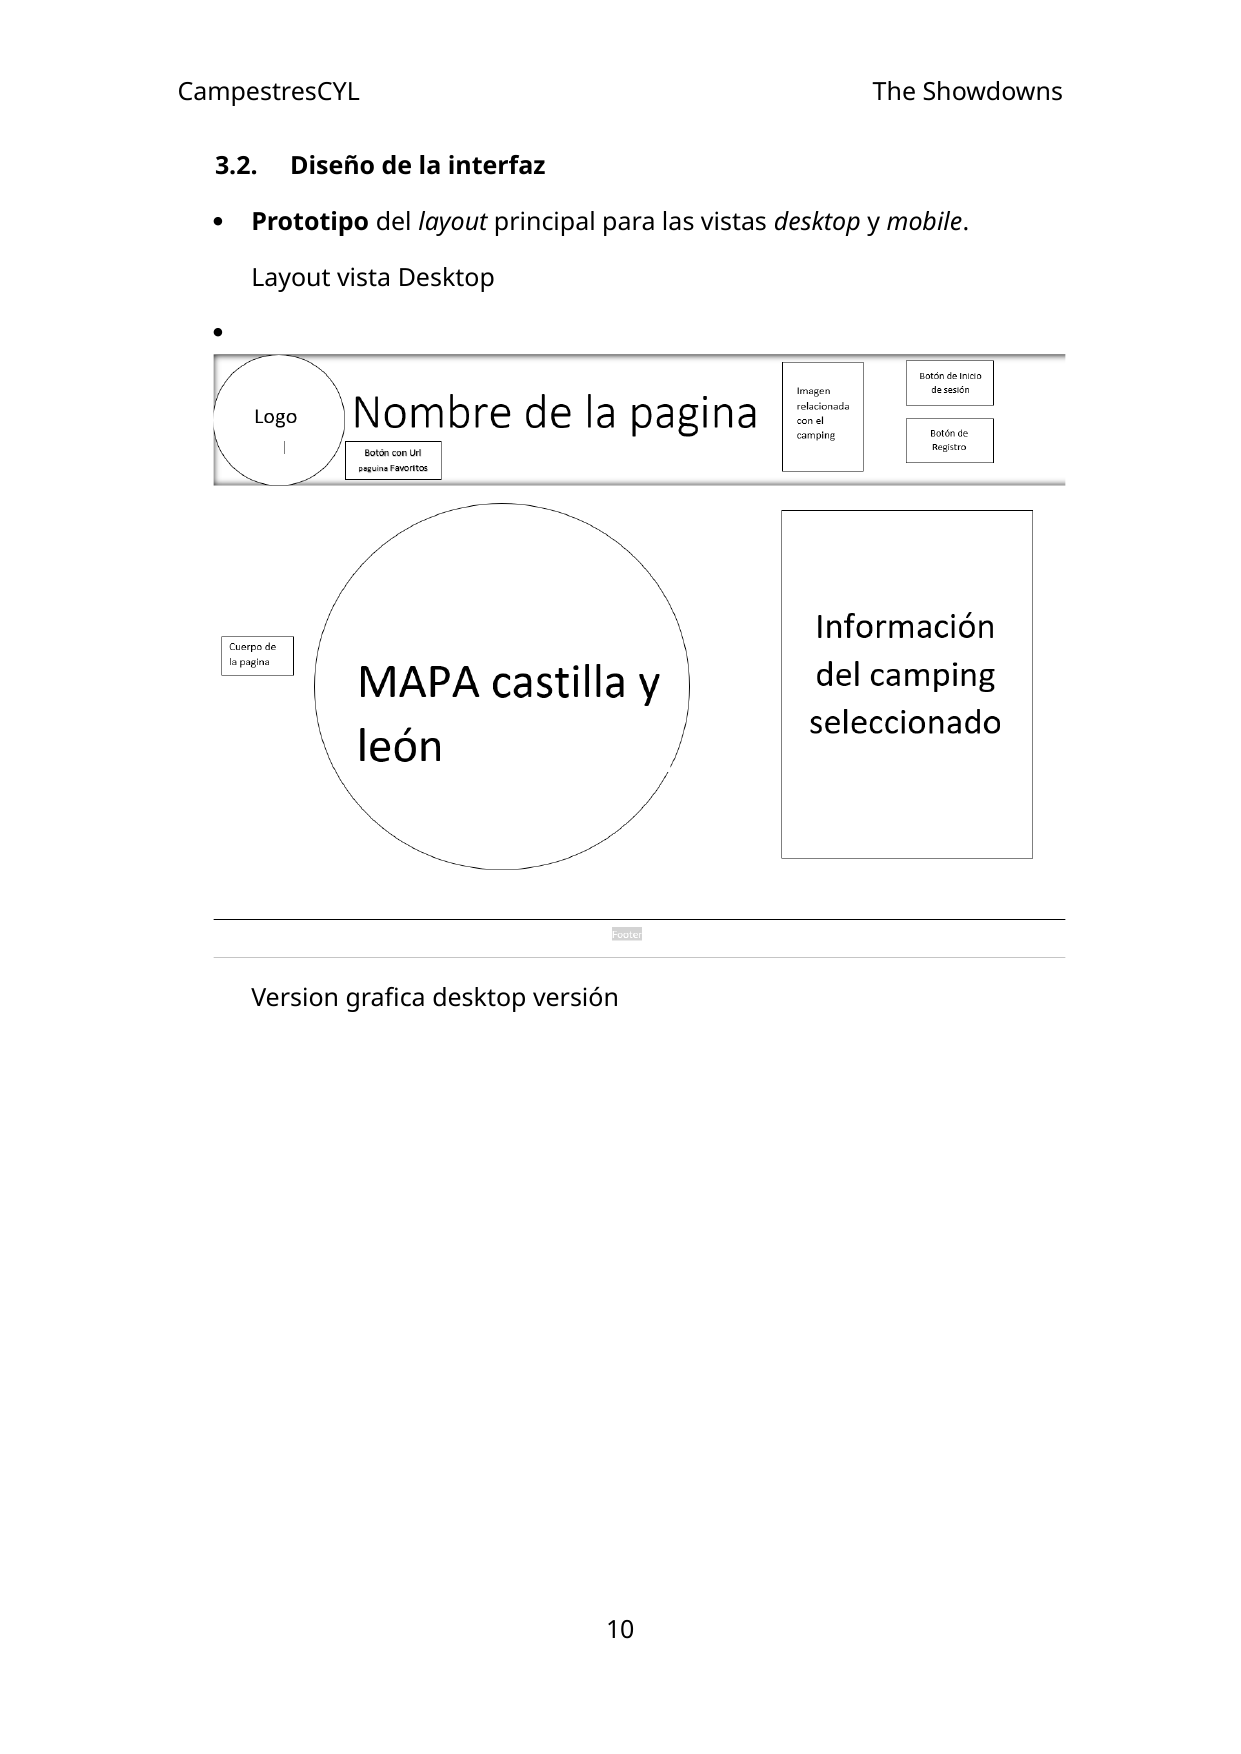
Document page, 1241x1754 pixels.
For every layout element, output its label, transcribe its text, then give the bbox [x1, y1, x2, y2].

list Prototipo del layout principal para las vistas desktop y mobile. [213, 203, 1063, 237]
subtitle Diseño de la interfaz [215, 148, 1063, 182]
list Version grafica desktop versión [251, 979, 1063, 1013]
list Layout vista Desktop [251, 259, 1063, 293]
picture [213, 354, 1066, 958]
